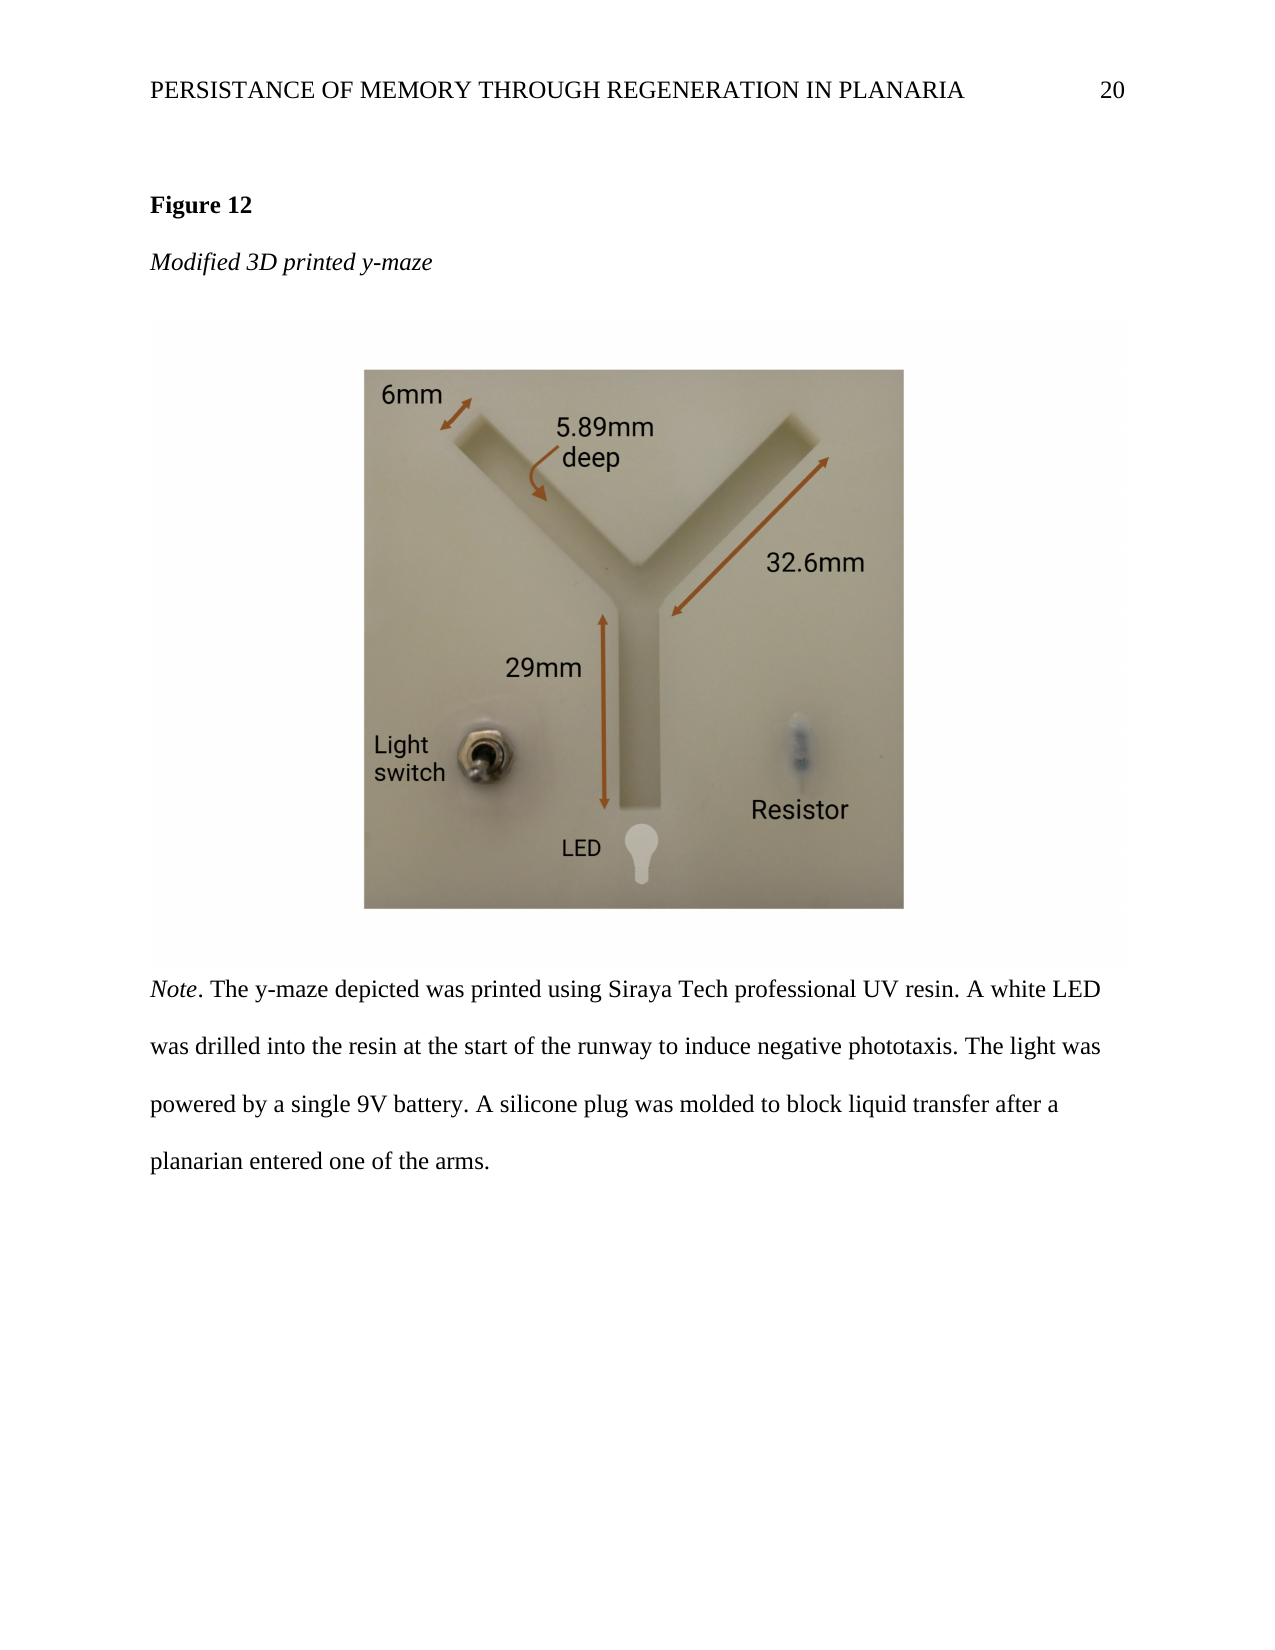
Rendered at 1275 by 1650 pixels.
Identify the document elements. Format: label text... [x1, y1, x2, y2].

title Figure 12 [150, 190, 1125, 219]
picture [150, 317, 1125, 968]
text Note. The y-maze depicted was printed using Siraya Tech professional UV resin. A white LED was drilled into the resin at the start of the runway to induce negative phototaxis. The light was powered by a single 9V battery. A silicone plug was molded to block liquid transfer after a planarian entered one of the arms. [150, 974, 1125, 1175]
text Modified 3D printed y-maze [150, 247, 1125, 276]
